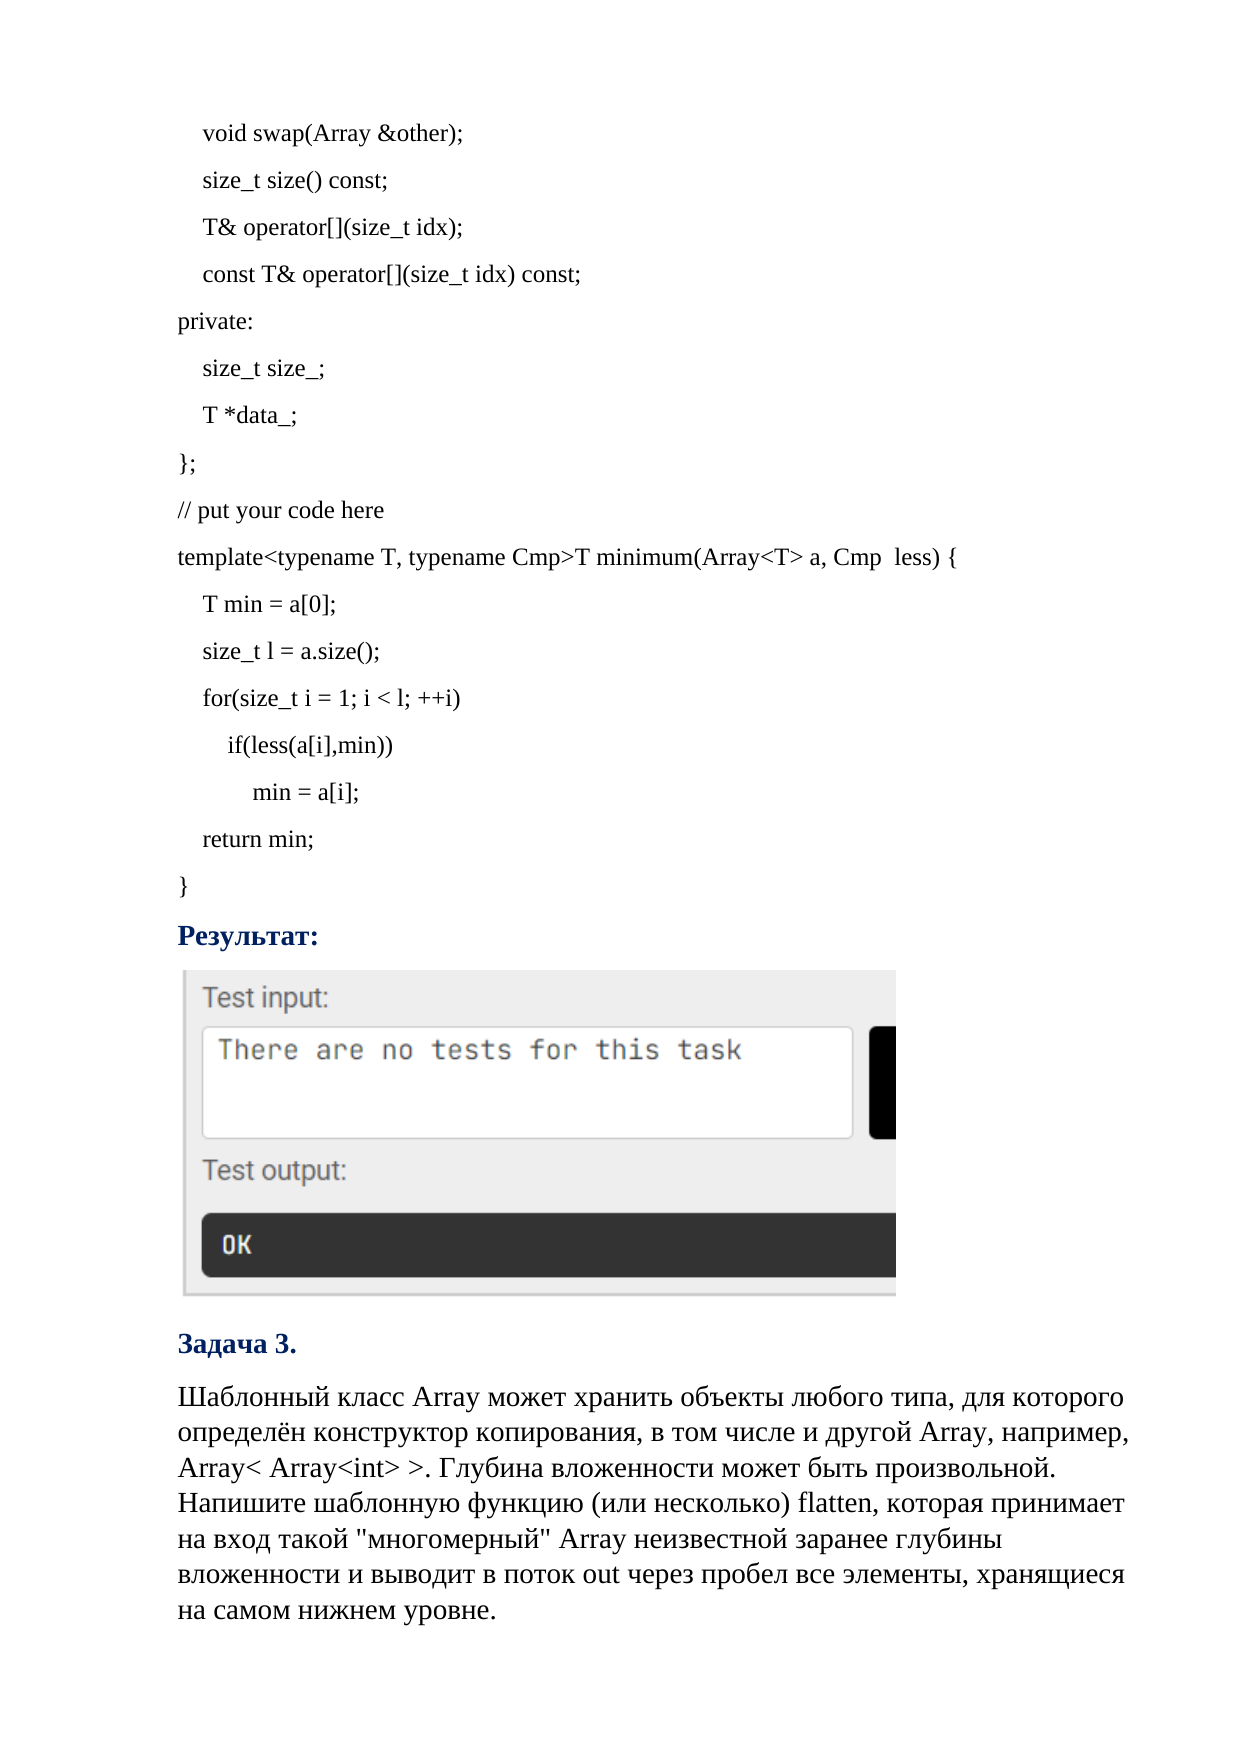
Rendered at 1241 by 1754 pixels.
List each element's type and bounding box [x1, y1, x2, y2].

picture [177, 970, 896, 1309]
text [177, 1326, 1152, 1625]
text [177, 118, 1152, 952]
